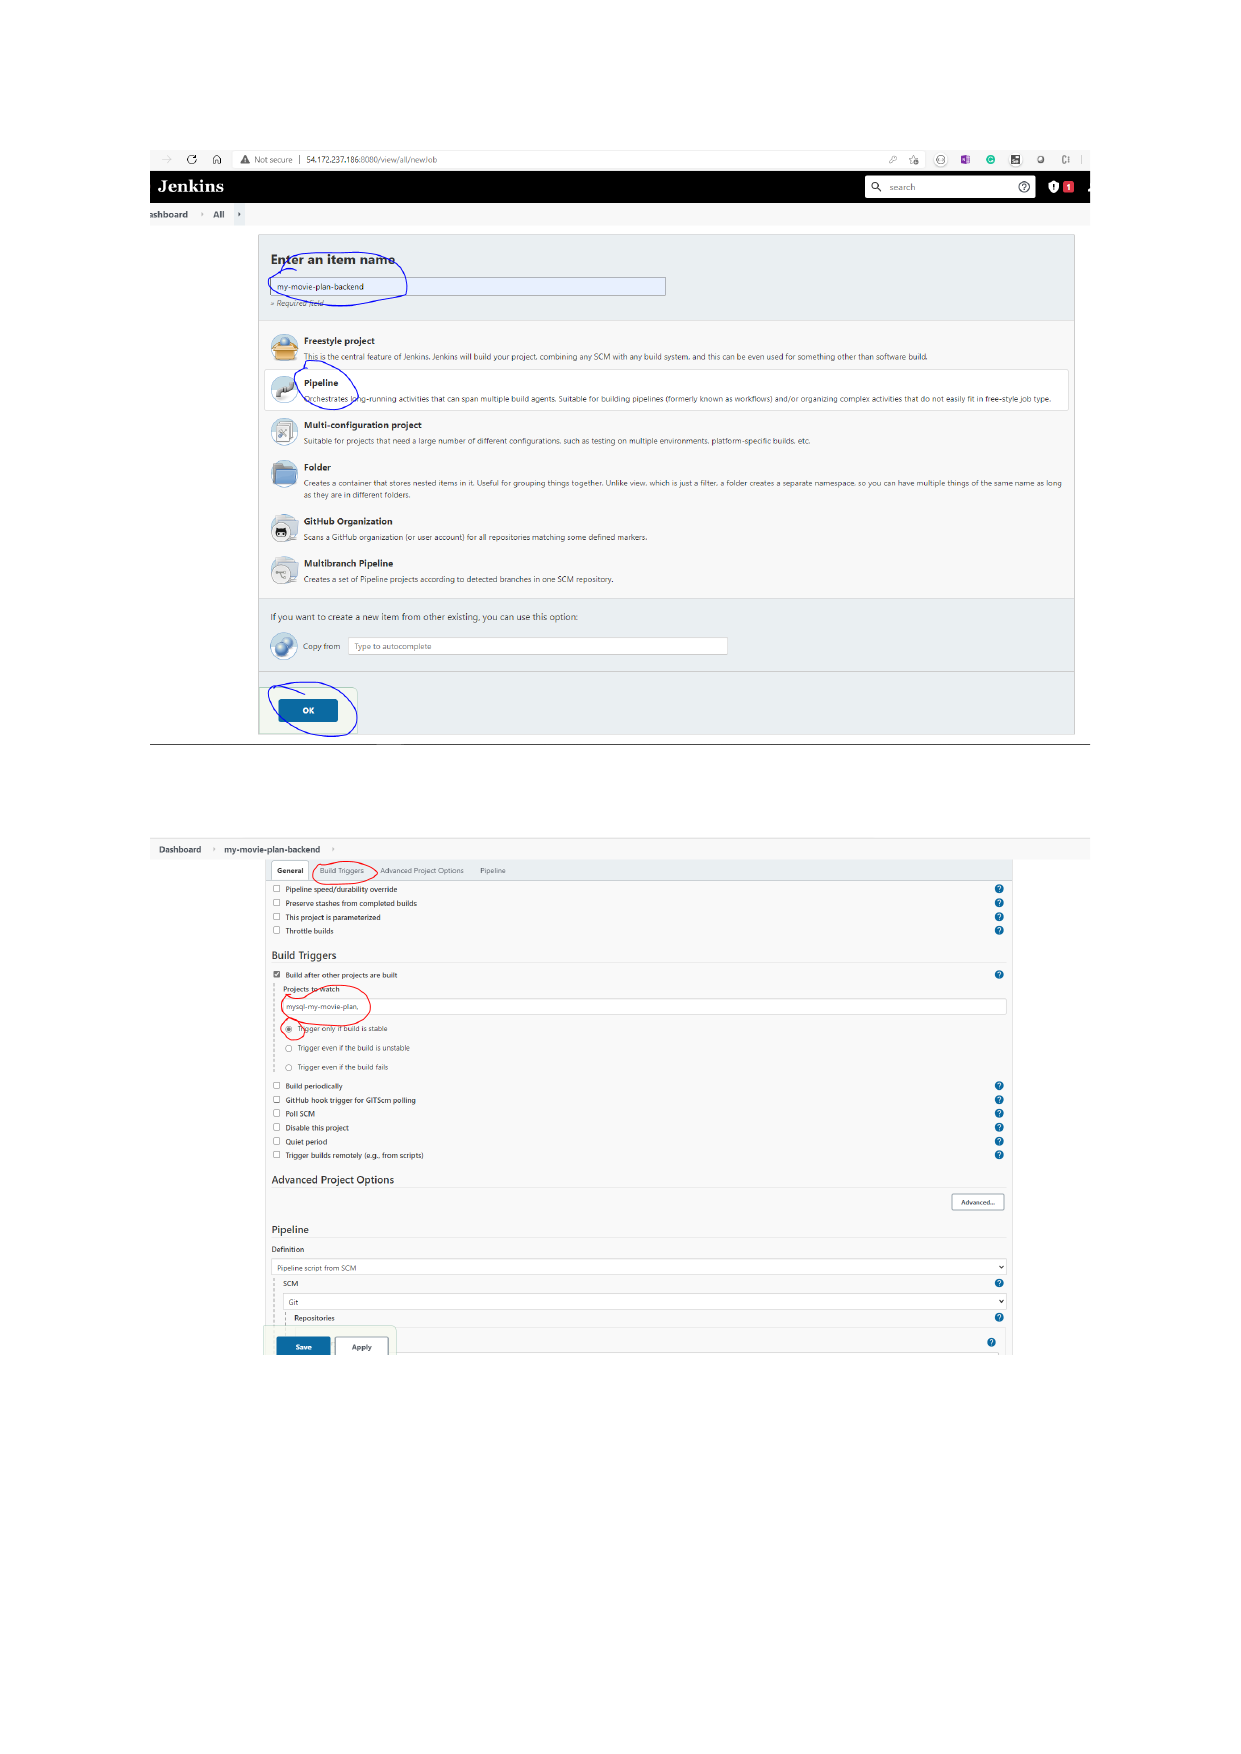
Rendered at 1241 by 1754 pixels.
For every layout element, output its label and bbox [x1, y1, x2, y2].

picture [150, 150, 1091, 745]
picture [150, 837, 1091, 1355]
